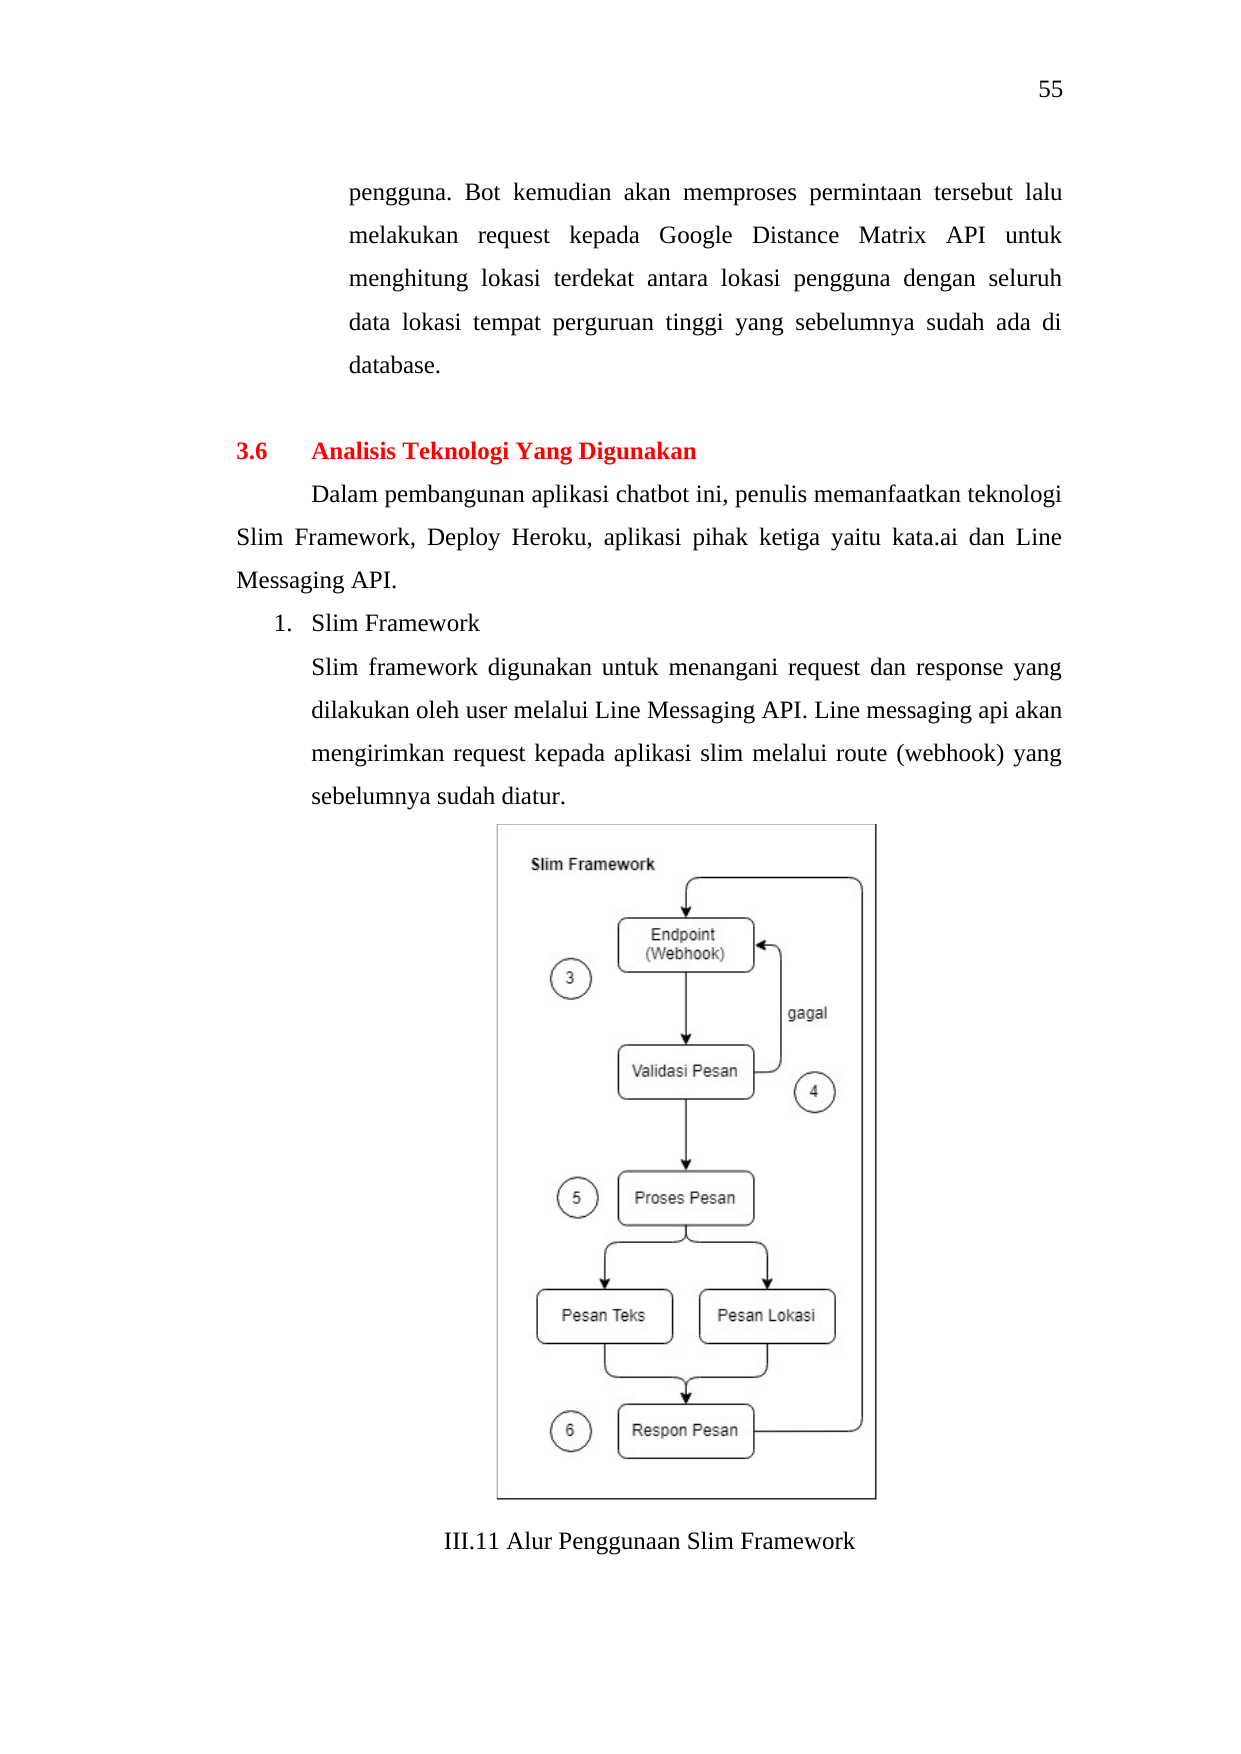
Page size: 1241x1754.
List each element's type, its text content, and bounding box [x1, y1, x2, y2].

list Slim Framework [274, 608, 1063, 637]
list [349, 177, 1063, 378]
text III.11 Alur Penggunaan Slim Framework [236, 1526, 1063, 1555]
text Dalam pembangunan aplikasi chatbot ini, penulis memanfaatkan teknologi Slim Framework, Deploy Heroku, aplikasi pihak ketiga yaitu kata.ai dan Line Messaging API. [236, 479, 1063, 594]
text 3.6 Analisis Teknologi Yang Digunakan [236, 436, 1063, 465]
list Slim framework digunakan untuk menangani request dan response yang dilakukan oleh user melalui Line Messaging API. Line messaging api akan mengirimkan request kepada aplikasi slim melalui route (webhook) yang sebelumnya sudah diatur. [311, 652, 1063, 810]
picture [496, 824, 878, 1501]
